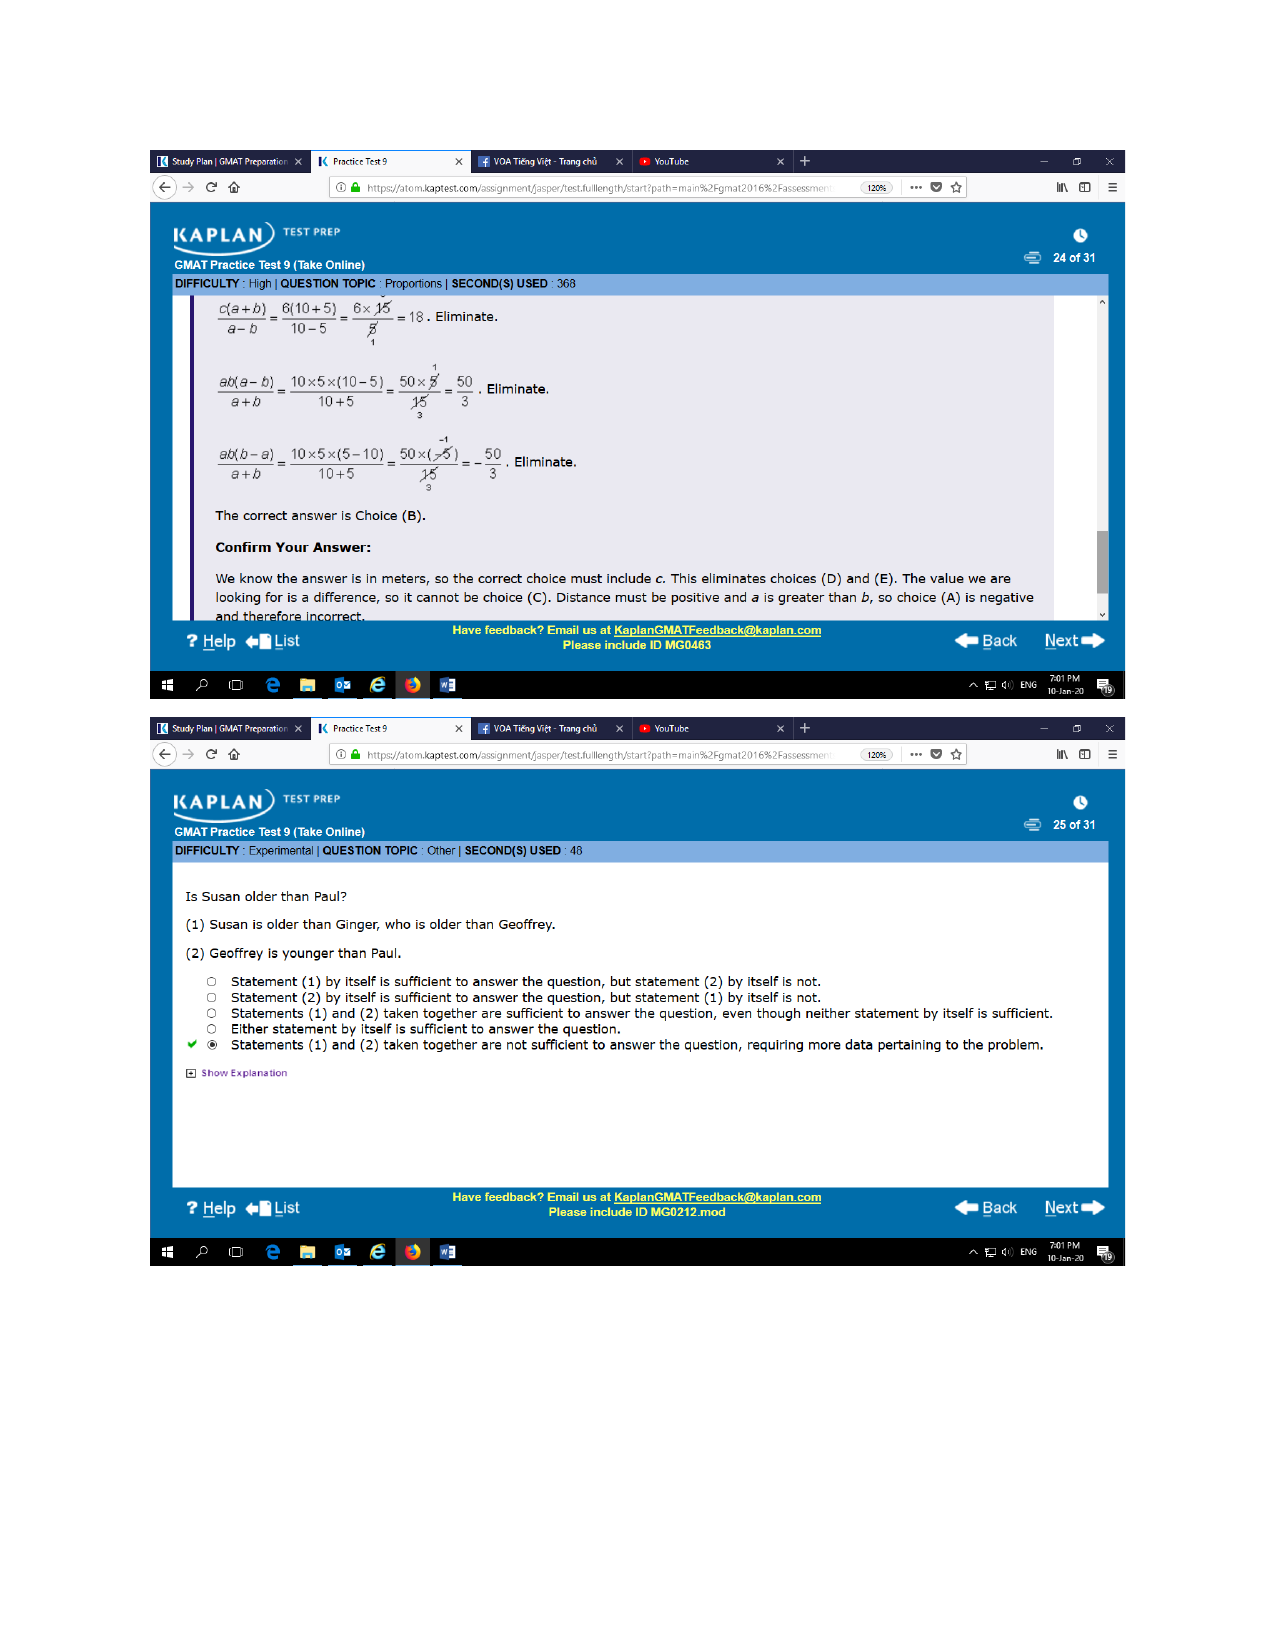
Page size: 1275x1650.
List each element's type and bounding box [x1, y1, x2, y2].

picture [150, 150, 1125, 699]
picture [150, 717, 1125, 1266]
